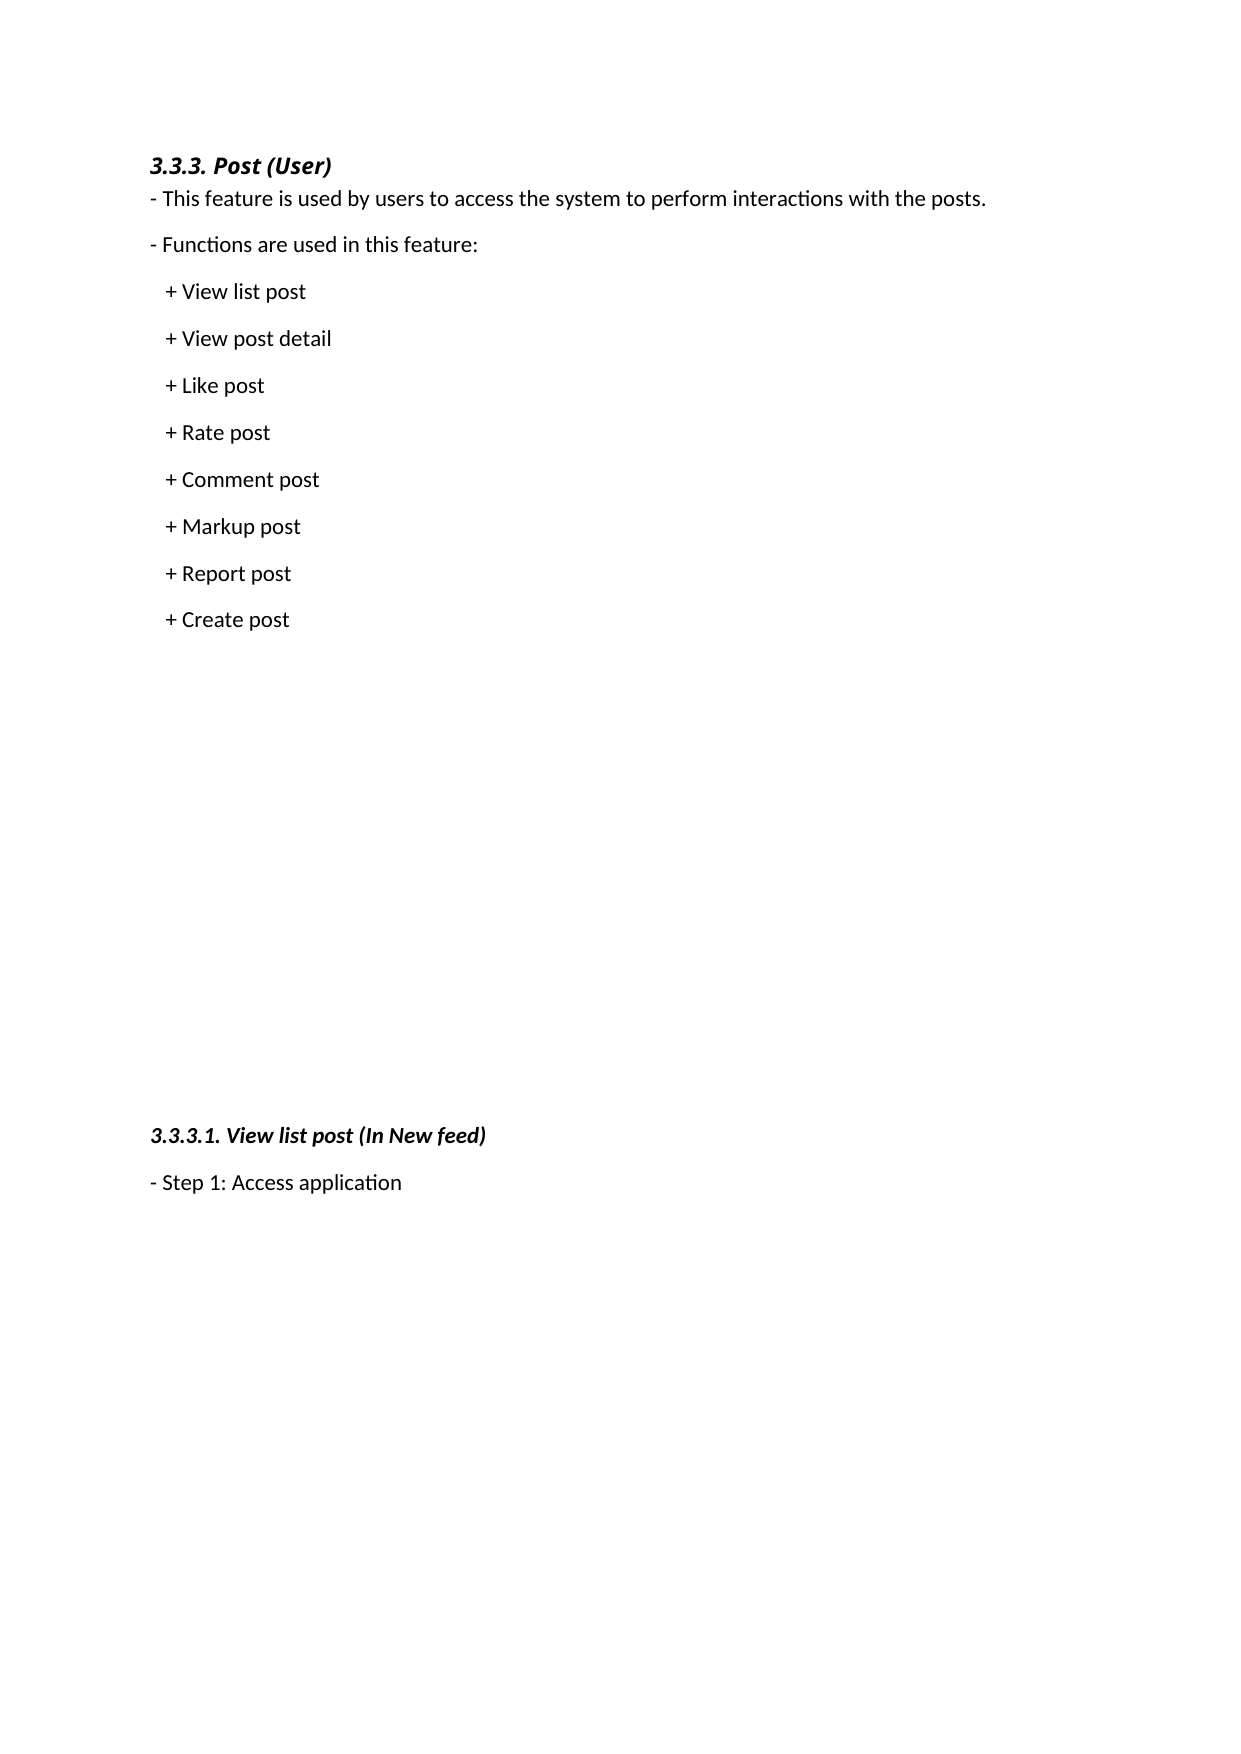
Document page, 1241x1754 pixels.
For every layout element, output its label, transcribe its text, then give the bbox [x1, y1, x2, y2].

text 3.3.3.1. View list post (In New feed) [150, 1121, 1093, 1149]
text + View post detail [150, 324, 1093, 352]
text + Like post [150, 371, 1093, 399]
text - This feature is used by users to access the system to perform interactions with the posts. [150, 184, 1093, 212]
text - Functions are used in this feature: [150, 231, 1093, 259]
text + Create post [150, 606, 1093, 634]
text + Rate post [150, 418, 1093, 446]
text + Comment post [150, 465, 1093, 493]
text + View list post [150, 277, 1093, 306]
subtitle 3.3.3. Post (User) [150, 150, 1093, 181]
text + Report post [150, 559, 1093, 587]
text + Markup post [150, 512, 1093, 540]
text - Step 1: Access application [150, 1168, 1093, 1196]
